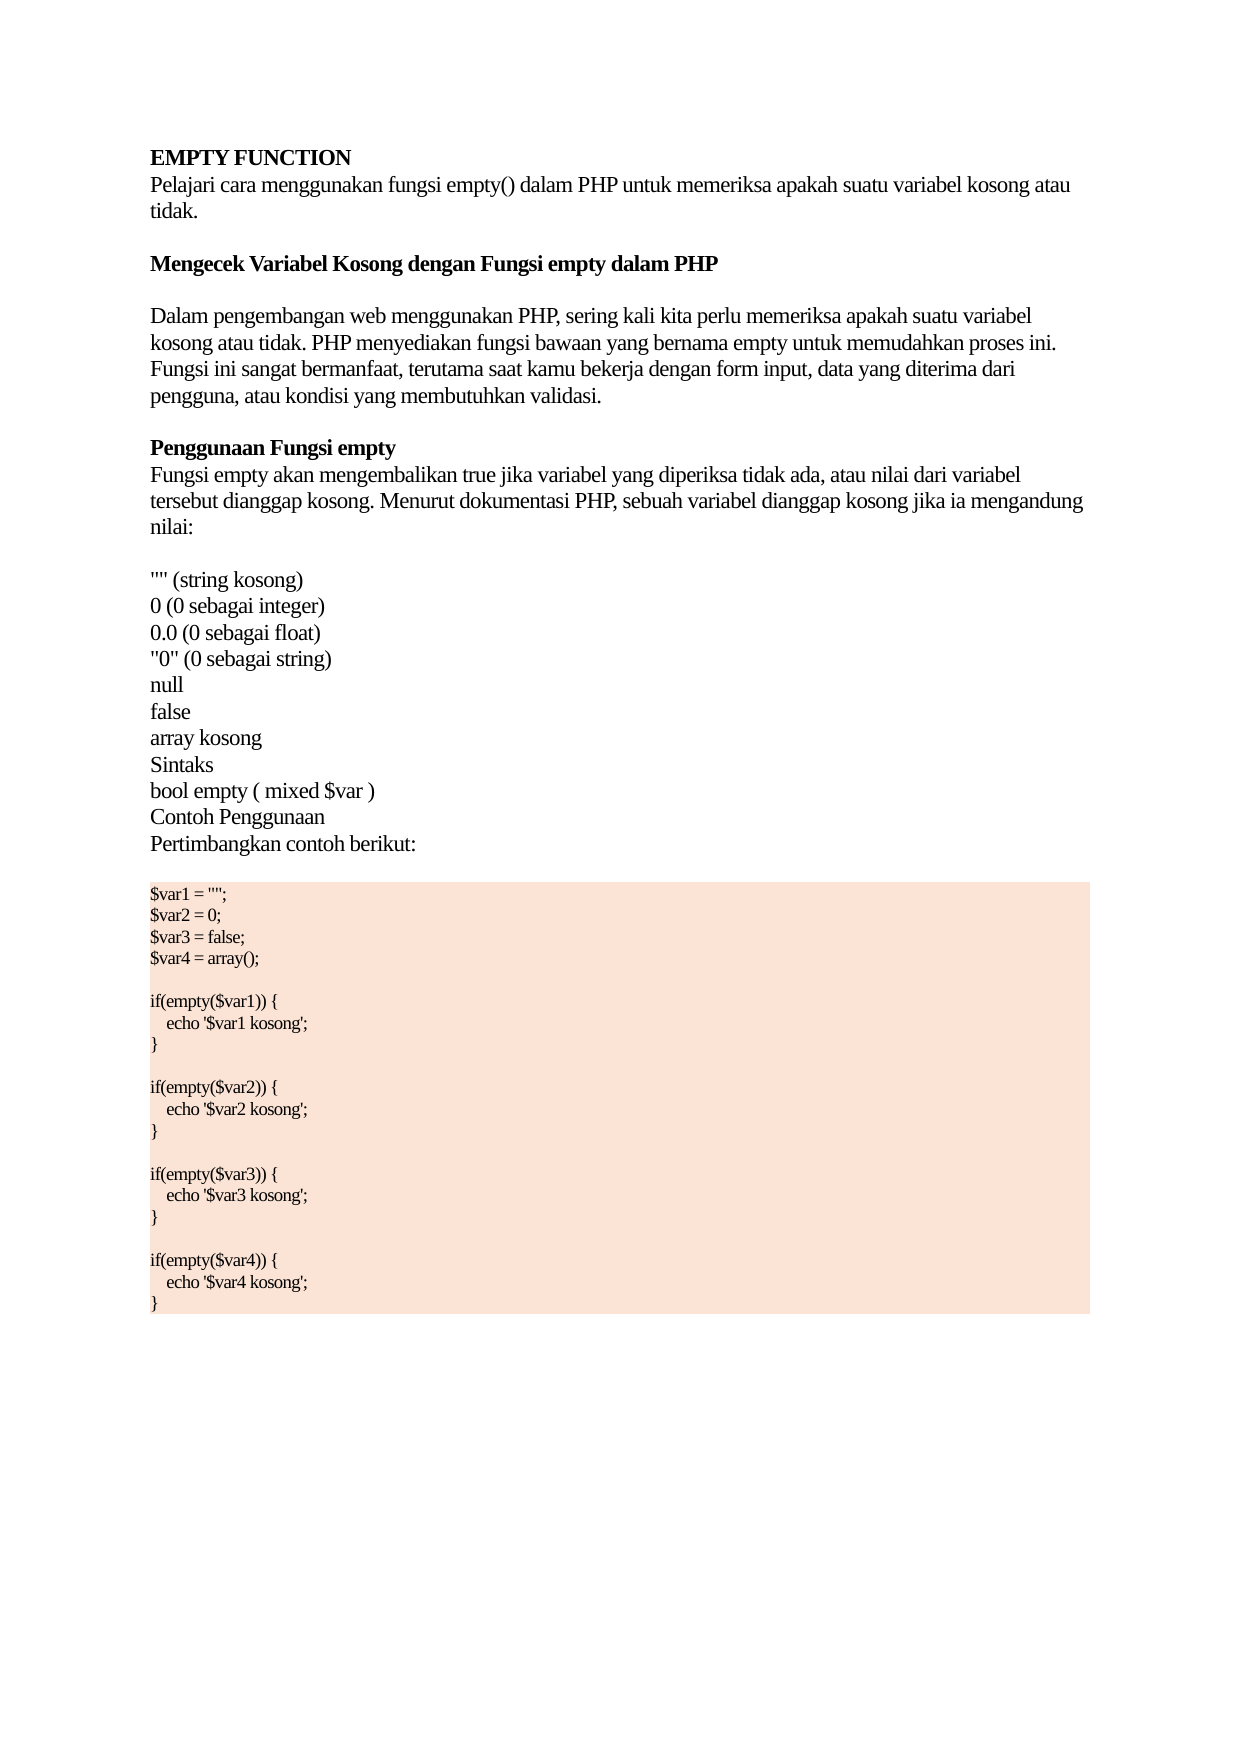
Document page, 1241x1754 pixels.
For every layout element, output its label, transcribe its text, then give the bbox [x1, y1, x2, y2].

text 0.0 (0 sebagai float) [150, 619, 1090, 645]
text $var1 = ""; [150, 882, 1090, 904]
text "" (string kosong) [150, 566, 1090, 592]
text } [150, 1292, 1090, 1314]
text } [150, 1119, 1090, 1141]
text Penggunaan Fungsi empty [150, 434, 1090, 461]
text Pelajari cara menggunakan fungsi empty() dalam PHP untuk memeriksa apakah suatu variabel kosong atau tidak. [150, 171, 1090, 223]
text if(empty($var2)) { [150, 1076, 1090, 1098]
text $var3 = false; [150, 926, 1090, 947]
text echo '$var3 kosong'; [150, 1184, 1090, 1206]
text } [150, 1206, 1090, 1227]
text $var2 = 0; [150, 904, 1090, 926]
text if(empty($var3)) { [150, 1163, 1090, 1184]
text Dalam pengembangan web menggunakan PHP, sering kali kita perlu memeriksa apakah suatu variabel kosong atau tidak. PHP menyediakan fungsi bawaan yang bernama empty untuk memudahkan proses ini. Fungsi ini sangat bermanfaat, terutama saat kamu bekerja dengan form input, data yang diterima dari pengguna, atau kondisi yang membutuhkan validasi. [150, 303, 1090, 408]
text Sintaks [150, 751, 1090, 777]
text Fungsi empty akan mengembalikan true jika variabel yang diperiksa tidak ada, atau nilai dari variabel tersebut dianggap kosong. Menurut dokumentasi PHP, sebuah variabel dianggap kosong jika ia mengandung nilai: [150, 461, 1090, 540]
text array kosong [150, 724, 1090, 751]
text if(empty($var1)) { [150, 990, 1090, 1012]
text 0 (0 sebagai integer) [150, 592, 1090, 619]
text EMPTY FUNCTION [150, 144, 1090, 171]
text bool empty ( mixed $var ) [150, 777, 1090, 803]
text $var4 = array(); [150, 947, 1090, 969]
text echo '$var2 kosong'; [150, 1098, 1090, 1119]
text } [150, 1033, 1090, 1055]
text false [150, 698, 1090, 724]
text Contoh Penggunaan [150, 803, 1090, 830]
text "0" (0 sebagai string) [150, 645, 1090, 672]
text null [150, 672, 1090, 698]
text echo '$var4 kosong'; [150, 1271, 1090, 1292]
text Pertimbangkan contoh berikut: [150, 830, 1090, 856]
text echo '$var1 kosong'; [150, 1012, 1090, 1033]
text Mengecek Variabel Kosong dengan Fungsi empty dalam PHP [150, 250, 1090, 276]
text if(empty($var4)) { [150, 1249, 1090, 1271]
